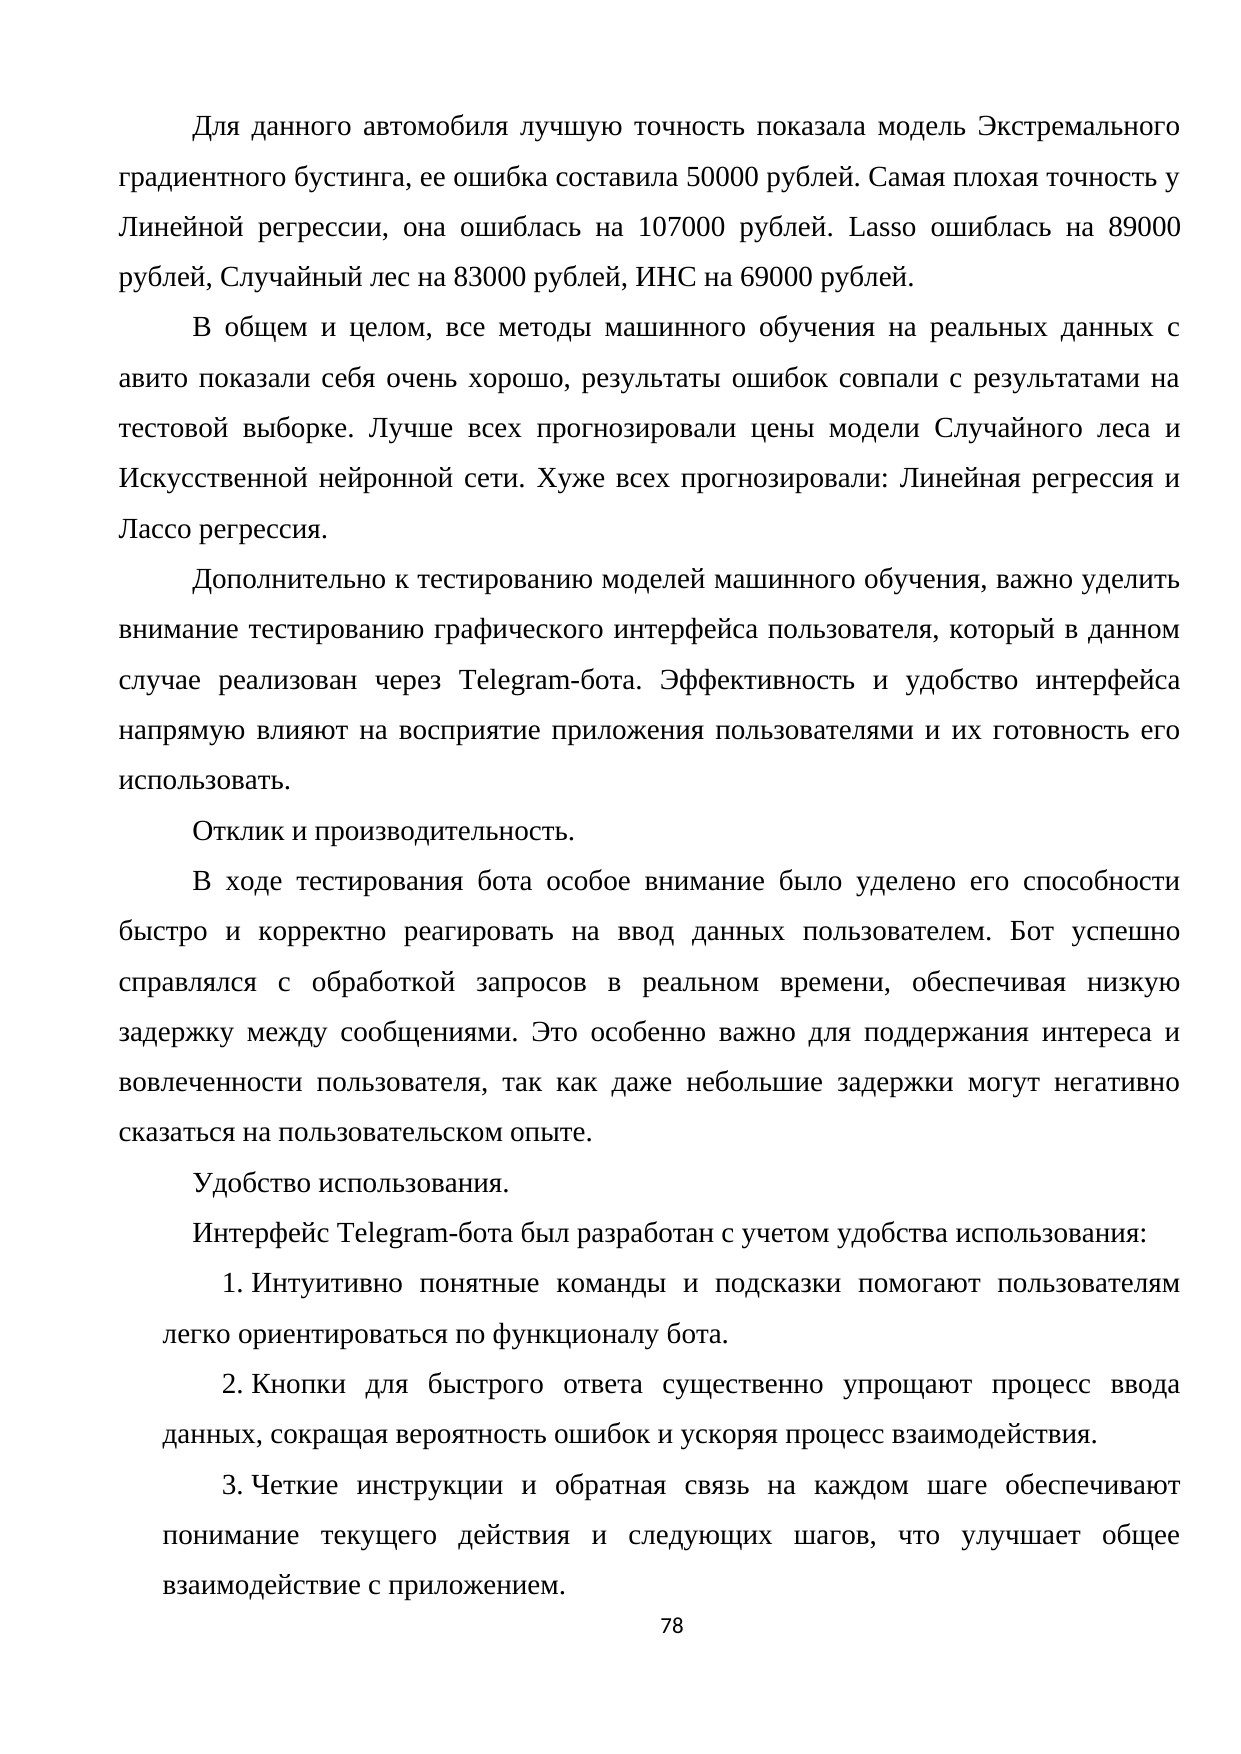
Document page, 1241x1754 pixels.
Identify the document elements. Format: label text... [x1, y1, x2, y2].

list Кнопки для быстрого ответа существенно упрощают процесс ввода данных, сокращая вероятность ошибок и ускоряя процесс взаимодействия. [162, 1366, 1181, 1450]
list Интуитивно понятные команды и подсказки помогают пользователям легко ориентироваться по функционалу бота. [162, 1266, 1181, 1349]
text Дополнительно к тестированию моделей машинного обучения, важно уделить внимание тестированию графического интерфейса пользователя, который в данном случае реализован через Telegram-бота. Эффективность и удобство интерфейса напрямую влияют на восприятие приложения пользователями и их готовность его использовать. [118, 561, 1181, 796]
text В ходе тестирования бота особое внимание было уделено его способности быстро и корректно реагировать на ввод данных пользователем. Бот успешно справлялся с обработкой запросов в реальном времени, обеспечивая низкую задержку между сообщениями. Это особенно важно для поддержания интереса и вовлеченности пользователя, так как даже небольшие задержки могут негативно сказаться на пользовательском опыте. [118, 863, 1181, 1148]
text Для данного автомобиля лучшую точность показала модель Экстремального градиентного бустинга, ее ошибка составила 50000 рублей. Самая плохая точность у Линейной регрессии, она ошиблась на 107000 рублей. Lasso ошиблась на 89000 рублей, Случайный лес на 83000 рублей, ИНС на 69000 рублей. [118, 108, 1181, 293]
text В общем и целом, все методы машинного обучения на реальных данных с авито показали себя очень хорошо, результаты ошибок совпали с результатами на тестовой выборке. Лучше всех прогнозировали цены модели Случайного леса и Искусственной нейронной сети. Хуже всех прогнозировали: Линейная регрессия и Лассо регрессия. [118, 309, 1181, 544]
list Четкие инструкции и обратная связь на каждом шаге обеспечивают понимание текущего действия и следующих шагов, что улучшает общее взаимодействие с приложением. [162, 1467, 1181, 1601]
text Отклик и производительность. [118, 813, 1181, 846]
text Удобство использования. [118, 1165, 1181, 1198]
text Интерфейс Telegram-бота был разработан с учетом удобства использования: [118, 1215, 1181, 1249]
